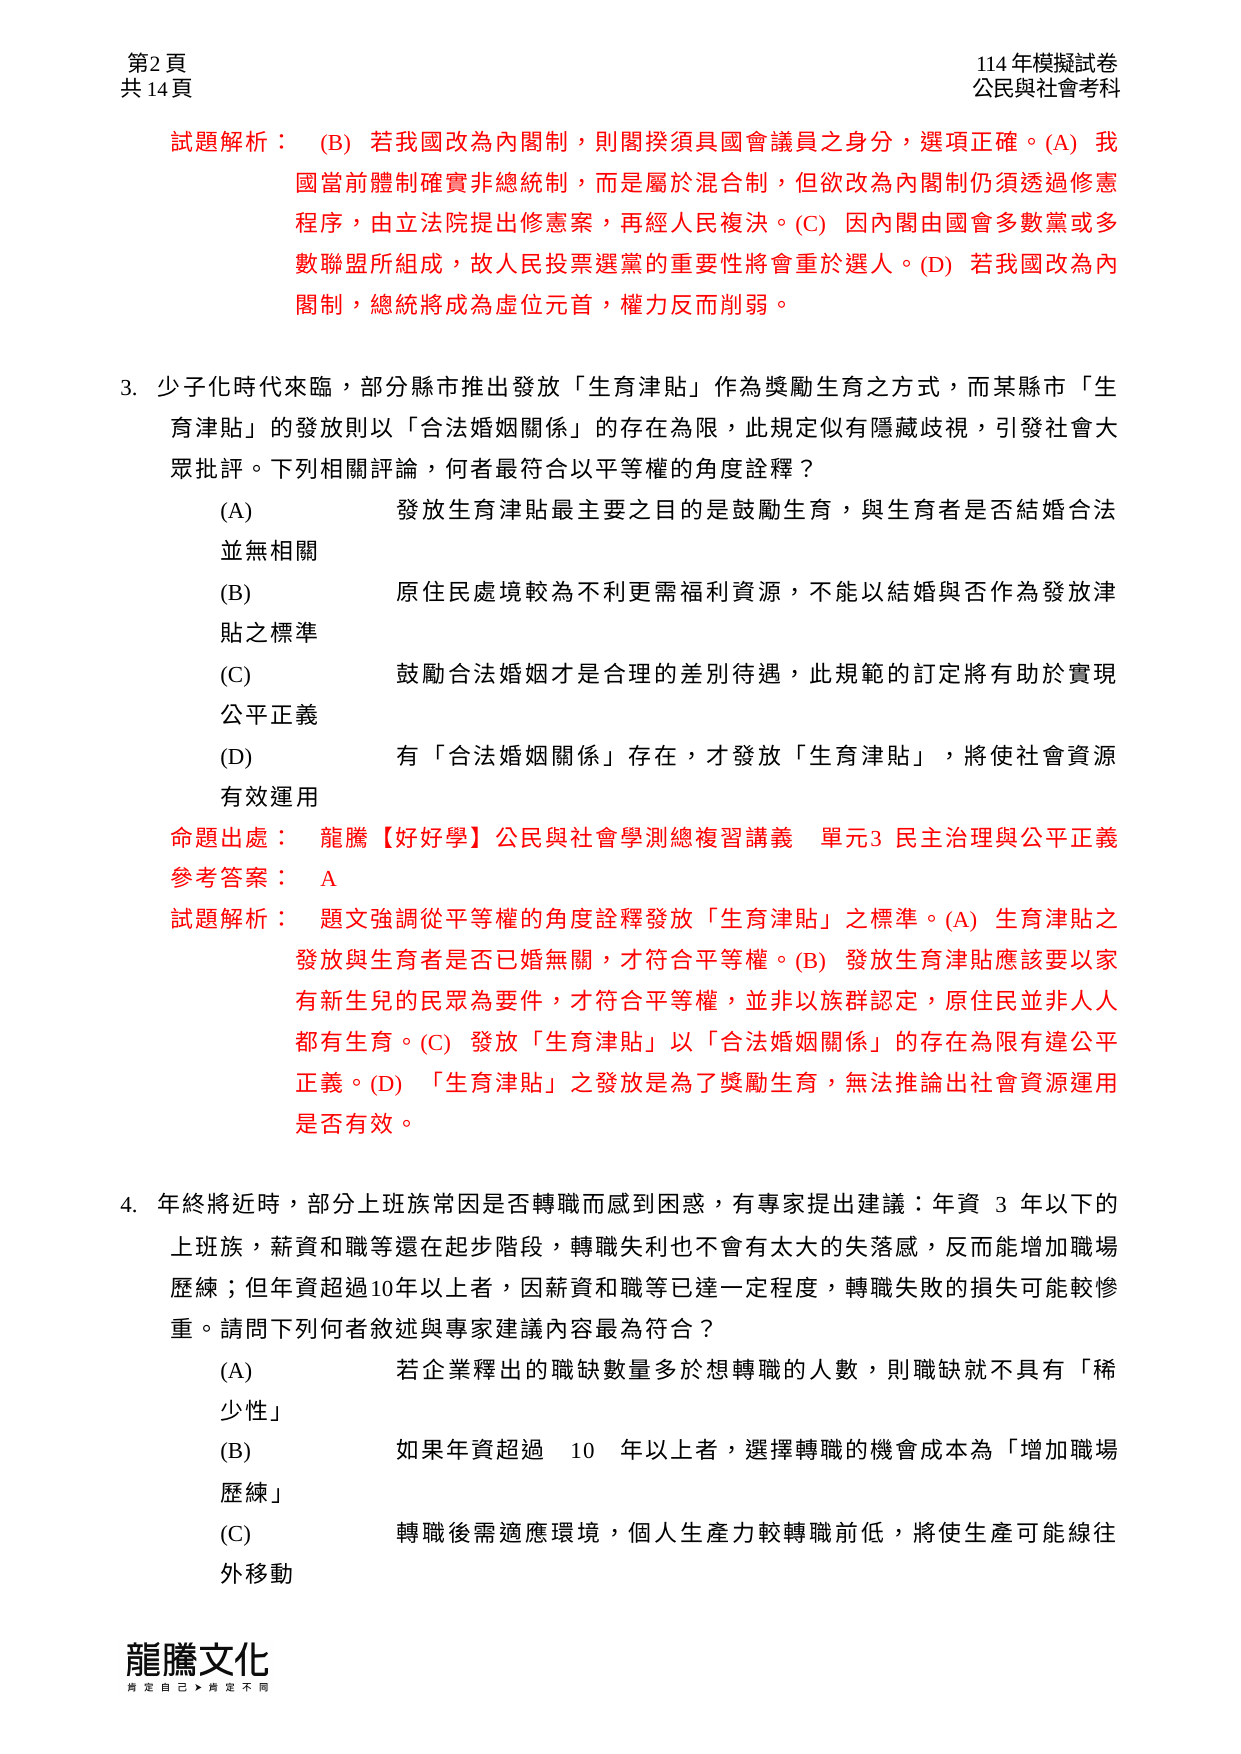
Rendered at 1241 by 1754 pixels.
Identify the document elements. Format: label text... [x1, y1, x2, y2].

text (B) 如果年資超過10年以上者，選擇轉職的機會成本為「增加職場歷練」 [195, 1429, 1120, 1511]
text (B) 原住民處境較為不利更需福利資源，不能以結婚與否作為發放津貼之標準 [195, 570, 1120, 652]
text 4. 年終將近時，部分上班族常因是否轉職而感到困惑，有專家提出建議：年資3年以下的上班族，薪資和職等還在起步階段，轉職失利也不會有太大的失落感，反而能增加職場歷練；但年資超過10年以上者，因薪資和職等已達一定程度，轉職失敗的損失可能較慘重。請問下列何者敘述與專家建議內容最為符合？ [120, 1184, 1120, 1348]
text (C) 轉職後需適應環境，個人生產力較轉職前低，將使生產可能線往外移動 [195, 1511, 1120, 1593]
text (A) 若企業釋出的職缺數量多於想轉職的人數，則職缺就不具有「稀少性」 [195, 1348, 1120, 1429]
text (D) 有「合法婚姻關係」存在，才發放「生育津貼」，將使社會資源有效運用 [195, 734, 1120, 816]
picture [118, 1640, 273, 1695]
text 參考答案： A [158, 856, 1120, 897]
text 3. 少子化時代來臨，部分縣市推出發放「生育津貼」作為獎勵生育之方式，而某縣市「生育津貼」的發放則以「合法婚姻關係」的存在為限，此規定似有隱藏歧視，引發社會大眾批評。下列相關評論，何者最符合以平等權的角度詮釋？ [120, 365, 1120, 488]
text 試題解析： (B)若我國改為內閣制，則閣揆須具國會議員之身分，選項正確。(A)我國當前體制確實非總統制，而是屬於混合制，但欲改為內閣制仍須透過修憲程序，由立法院提出修憲案，再經人民複決。(C)因內閣由國會多數黨或多數聯盟所組成，故人民投票選黨的重要性將會重於選人。(D)若我國改為內閣制，總統將成為虛位元首，權力反而削弱。 [158, 119, 1120, 324]
text (C) 鼓勵合法婚姻才是合理的差別待遇，此規範的訂定將有助於實現公平正義 [195, 652, 1120, 734]
text 命題出處： 龍騰【好好學】公民與社會學測總複習講義 單元3民主治理與公平正義 [158, 816, 1120, 856]
text 試題解析： 題文強調從平等權的角度詮釋發放「生育津貼」之標準。(A)生育津貼之發放與生育者是否已婚無關，才符合平等權。(B)發放生育津貼應該要以家有新生兒的民眾為要件，才符合平等權，並非以族群認定，原住民並非人人都有生育。(C)發放「生育津貼」以「合法婚姻關係」的存在為限有違公平正義。(D)「生育津貼」之發放是為了獎勵生育，無法推論出社會資源運用是否有效。 [158, 897, 1120, 1143]
text (A) 發放生育津貼最主要之目的是鼓勵生育，與生育者是否結婚合法並無相關 [195, 488, 1120, 570]
